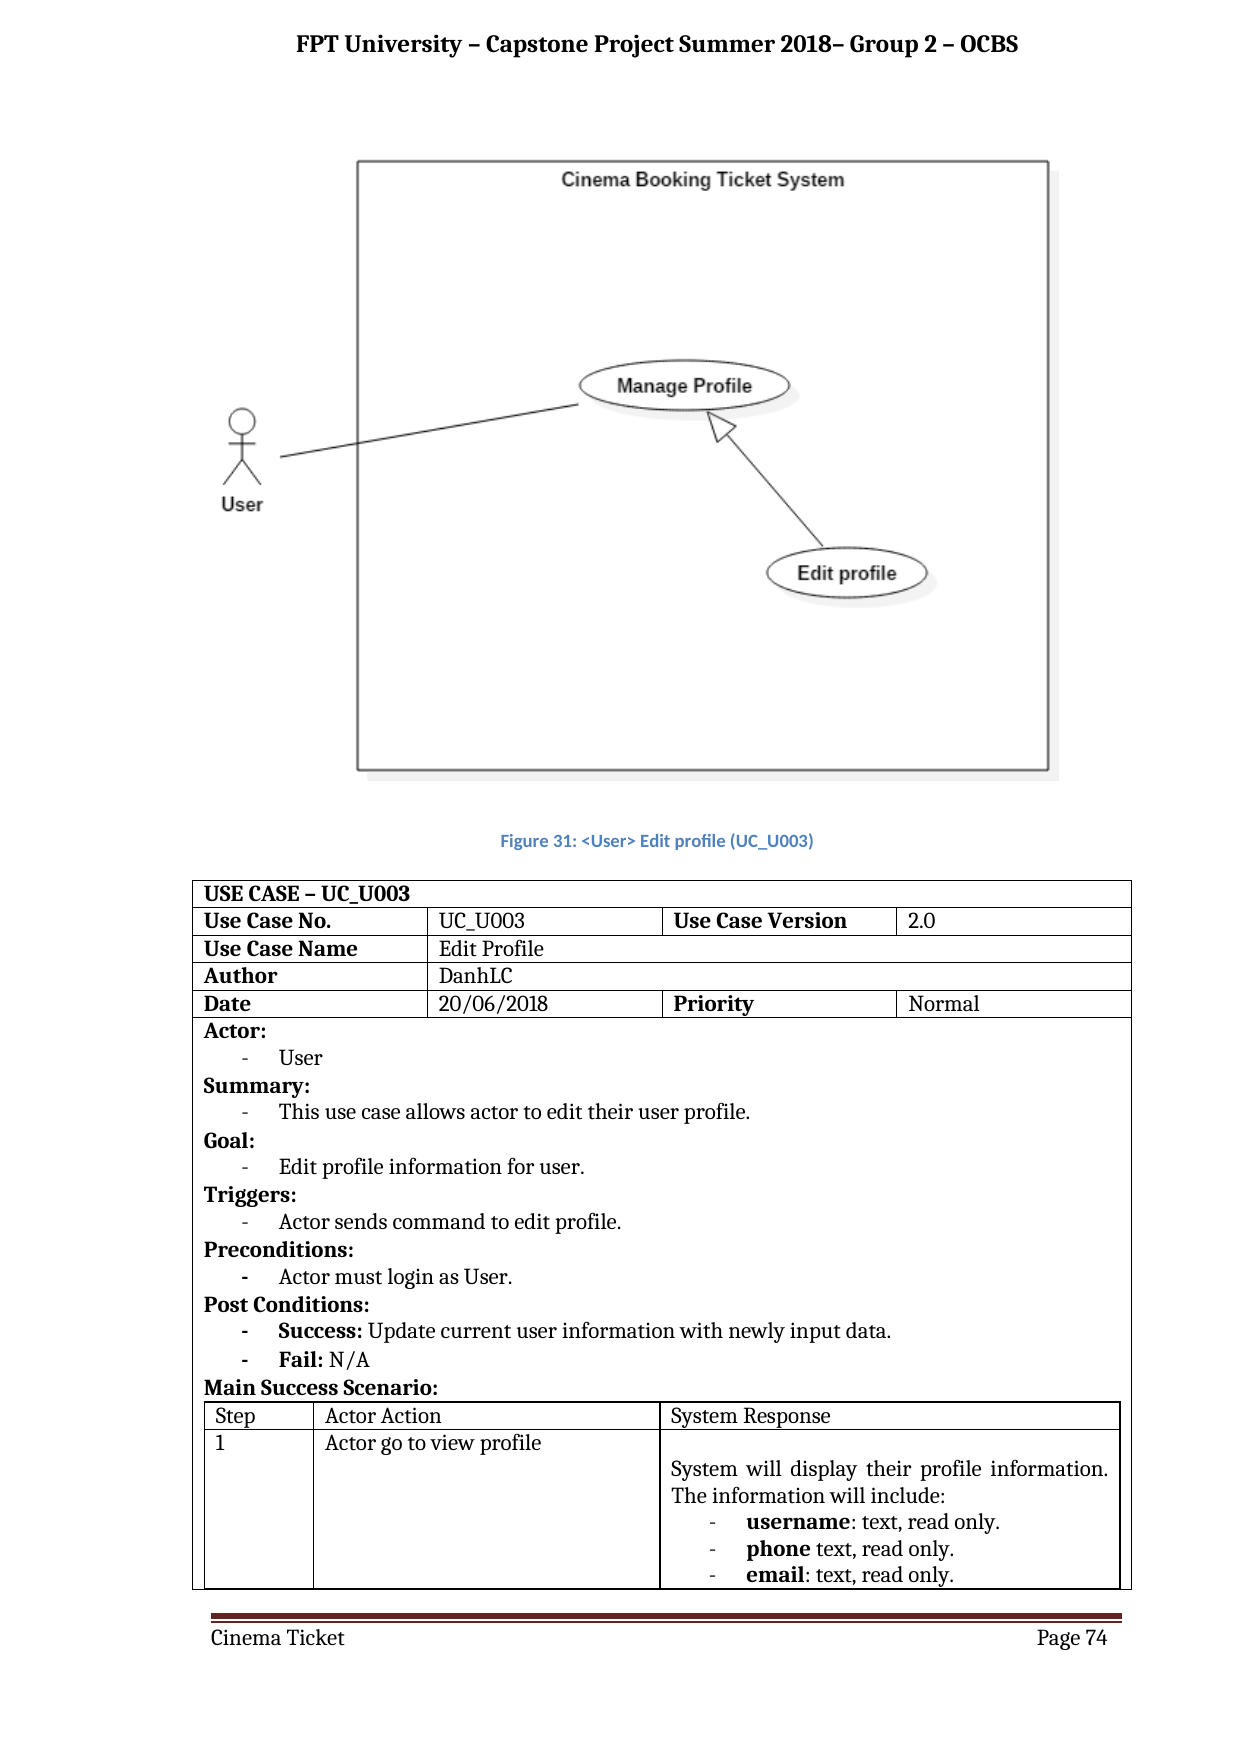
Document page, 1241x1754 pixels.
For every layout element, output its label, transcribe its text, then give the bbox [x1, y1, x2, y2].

table_cell Use Case No. [193, 908, 427, 935]
table_cell Edit Profile [428, 936, 1131, 962]
table_cell Use Case Version [663, 908, 896, 935]
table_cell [193, 1018, 1131, 1589]
table_header USE CASE – UC_U003 [193, 881, 1131, 907]
table_cell 2.0 [897, 908, 1131, 935]
table_cell UC_U003 [428, 908, 662, 935]
table_cell Priority [663, 991, 896, 1017]
text Figure 31: <User> Edit profile (UC_U003) [192, 829, 1122, 852]
table_cell Author [193, 963, 427, 989]
table_cell Normal [897, 991, 1131, 1017]
table_cell Use Case Name [193, 936, 427, 962]
table_cell 20/06/2018 [428, 991, 662, 1017]
table_cell DanhLC [428, 963, 1131, 989]
picture [192, 147, 1107, 829]
table_cell Date [193, 991, 427, 1017]
